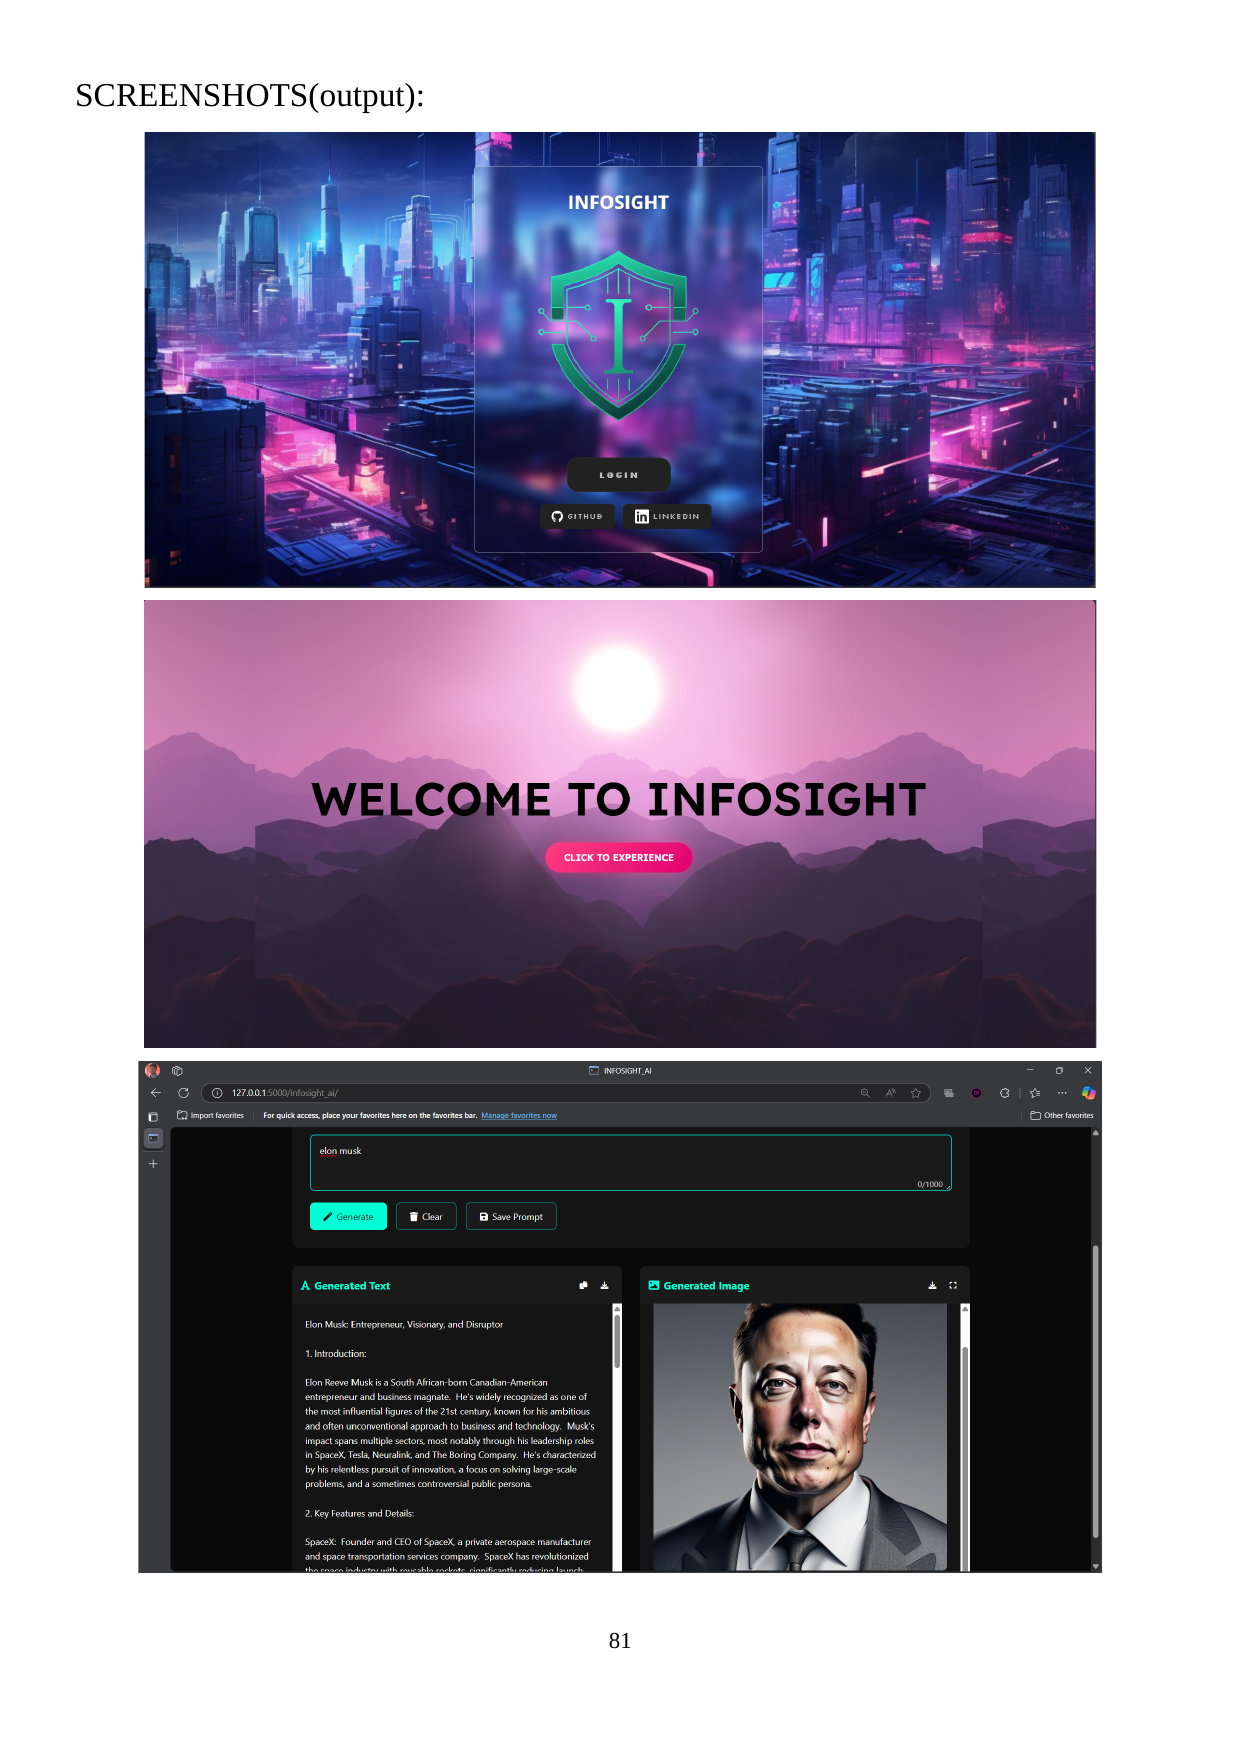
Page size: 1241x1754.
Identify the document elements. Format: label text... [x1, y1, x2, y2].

picture [144, 132, 1096, 588]
picture [138, 1061, 1102, 1573]
text SCREENSHOTS(output): [75, 75, 1165, 113]
picture [144, 600, 1097, 1048]
